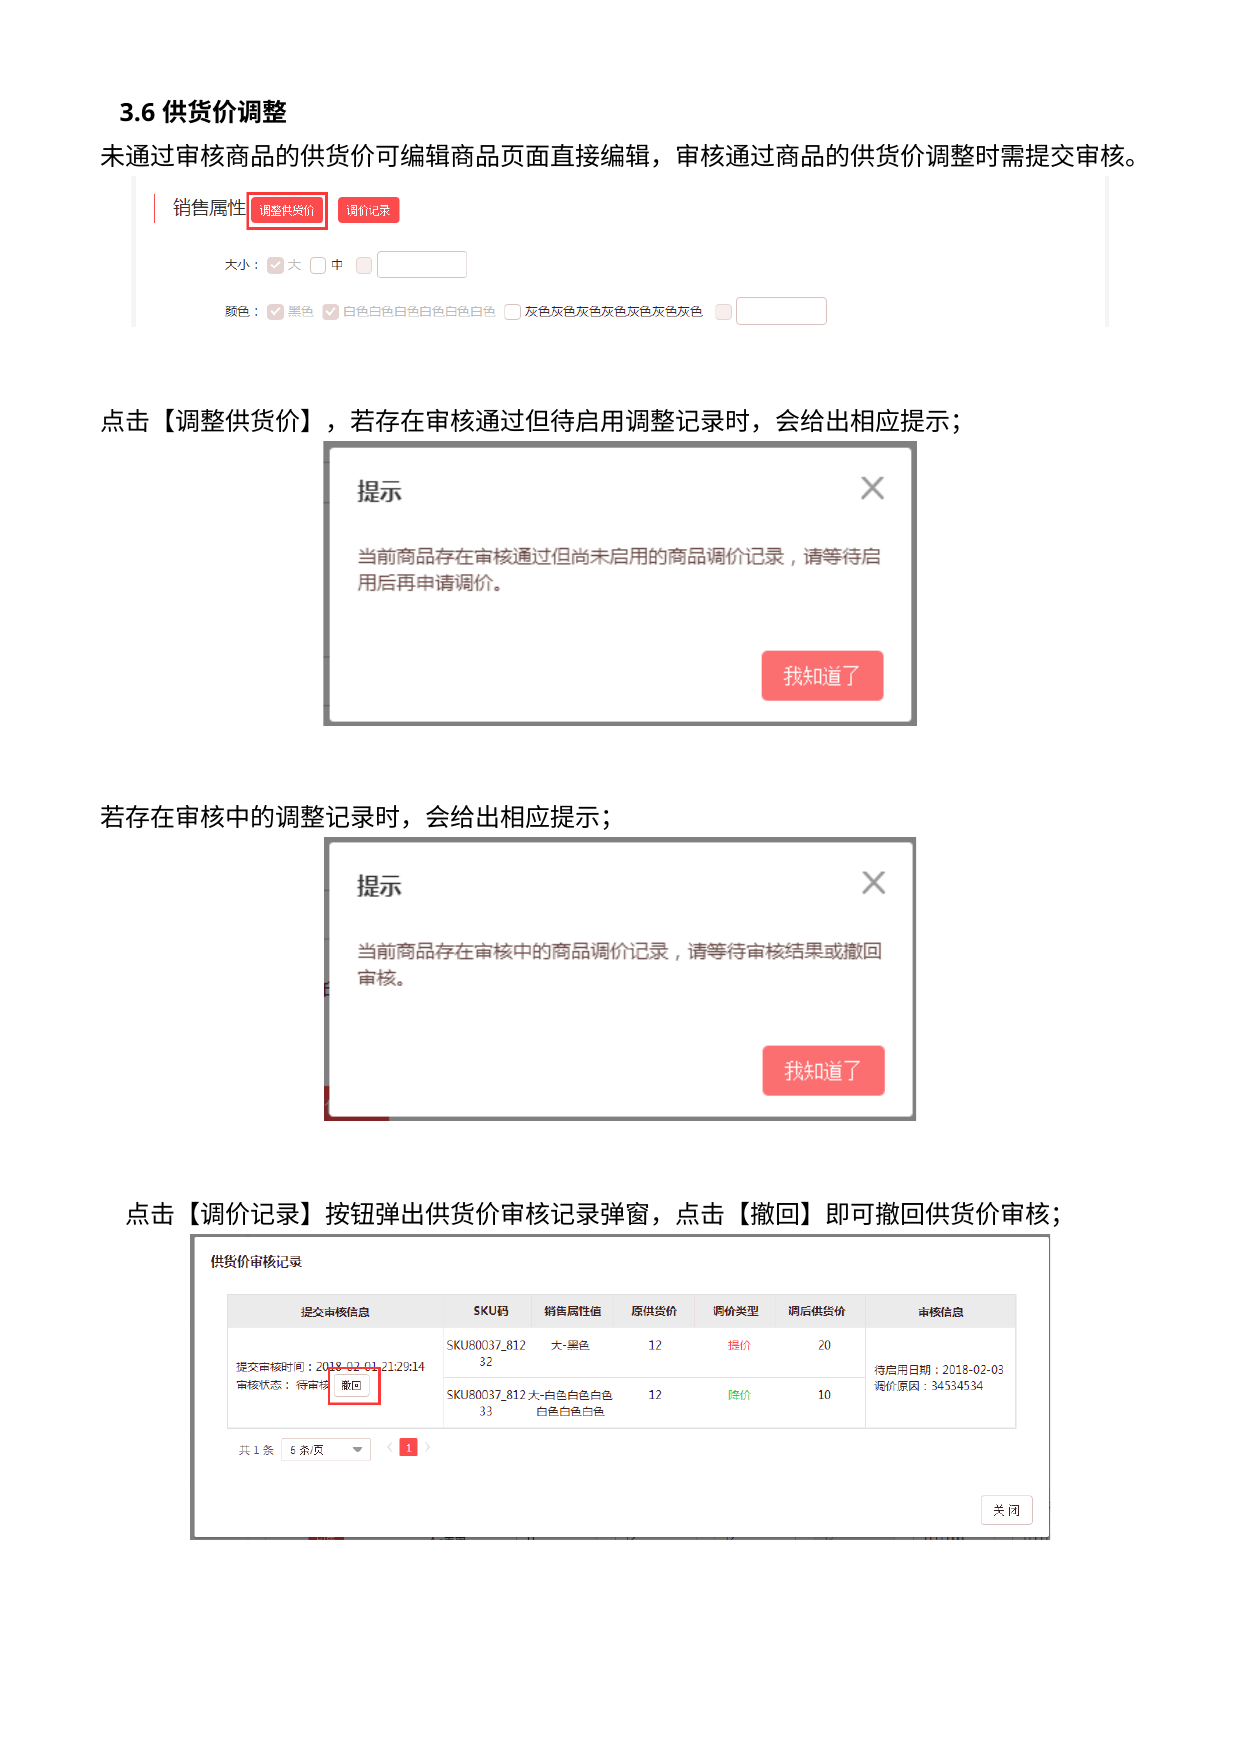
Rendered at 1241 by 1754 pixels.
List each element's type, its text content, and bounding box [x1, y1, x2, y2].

picture [131, 176, 1109, 327]
text 点击【调整供货价】，若存在审核通过但待启用调整记录时，会给出相应提示； [75, 397, 1165, 441]
text 点击【调价记录】按钮弹出供货价审核记录弹窗，点击【撤回】即可撤回供货价审核； [75, 1190, 1165, 1234]
picture [323, 441, 917, 726]
text 若存在审核中的调整记录时，会给出相应提示； [75, 794, 1165, 838]
picture [190, 1234, 1051, 1540]
text 未通过审核商品的供货价可编辑商品页面直接编辑，审核通过商品的供货价调整时需提交审核。 [75, 133, 1165, 177]
list 供货价调整 [119, 89, 1165, 133]
picture [324, 837, 917, 1121]
